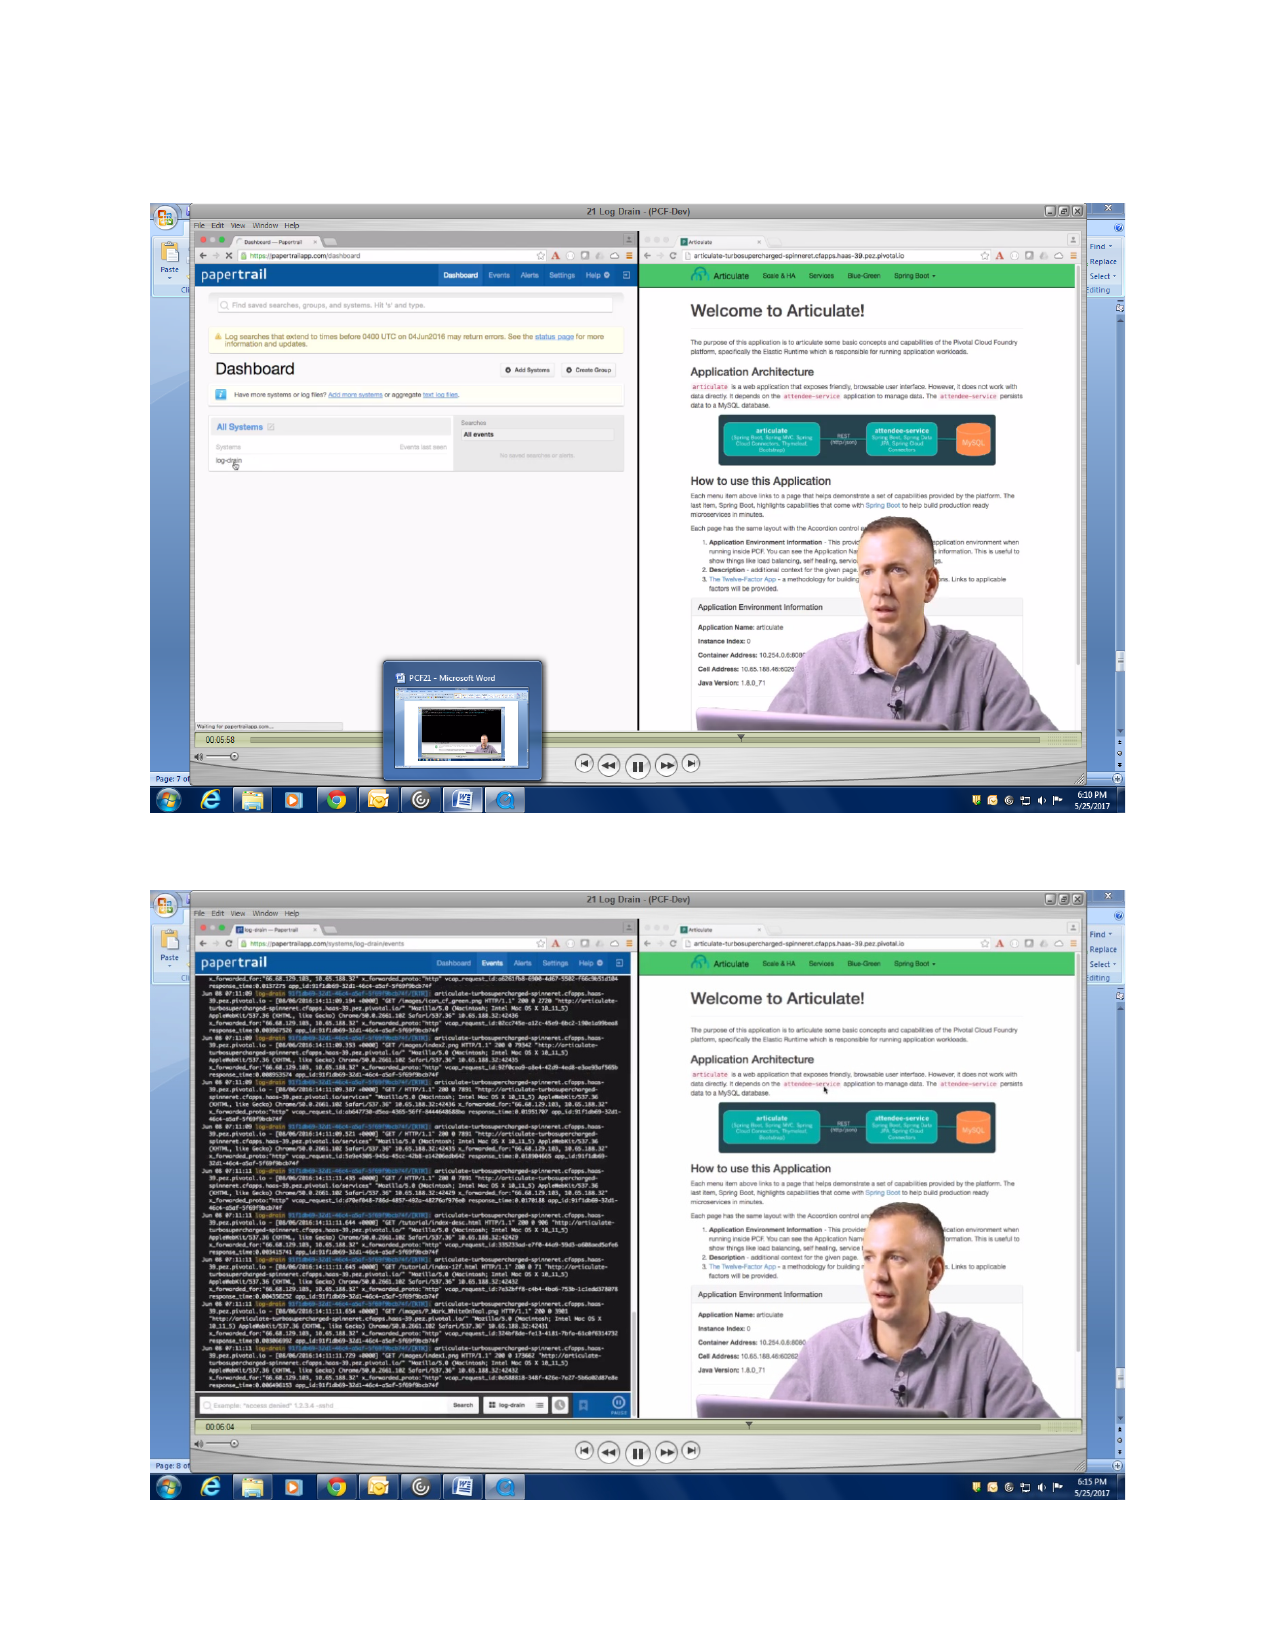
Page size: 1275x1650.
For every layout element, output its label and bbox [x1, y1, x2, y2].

picture [150, 203, 1125, 813]
picture [150, 890, 1125, 1500]
